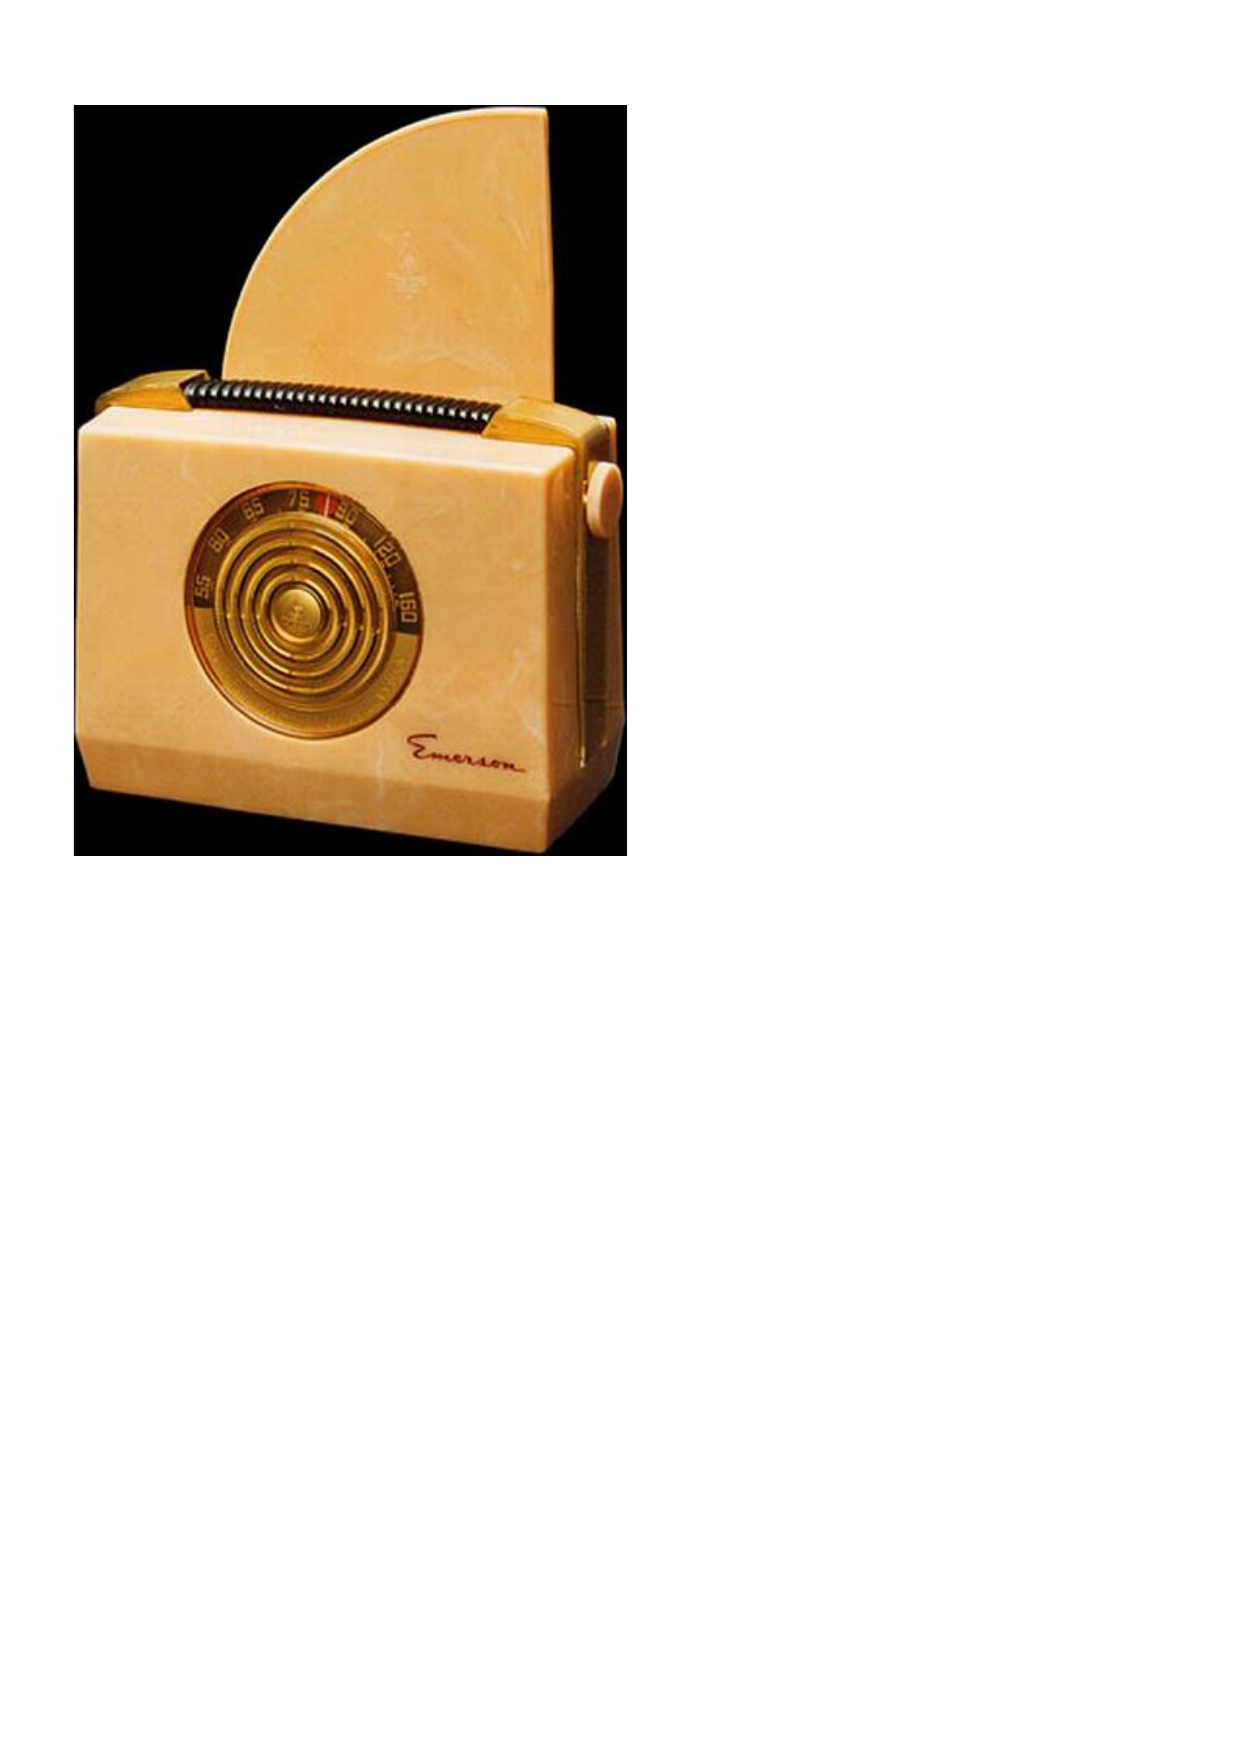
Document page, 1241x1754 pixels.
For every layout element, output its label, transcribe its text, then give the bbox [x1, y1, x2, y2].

picture [73, 105, 627, 856]
